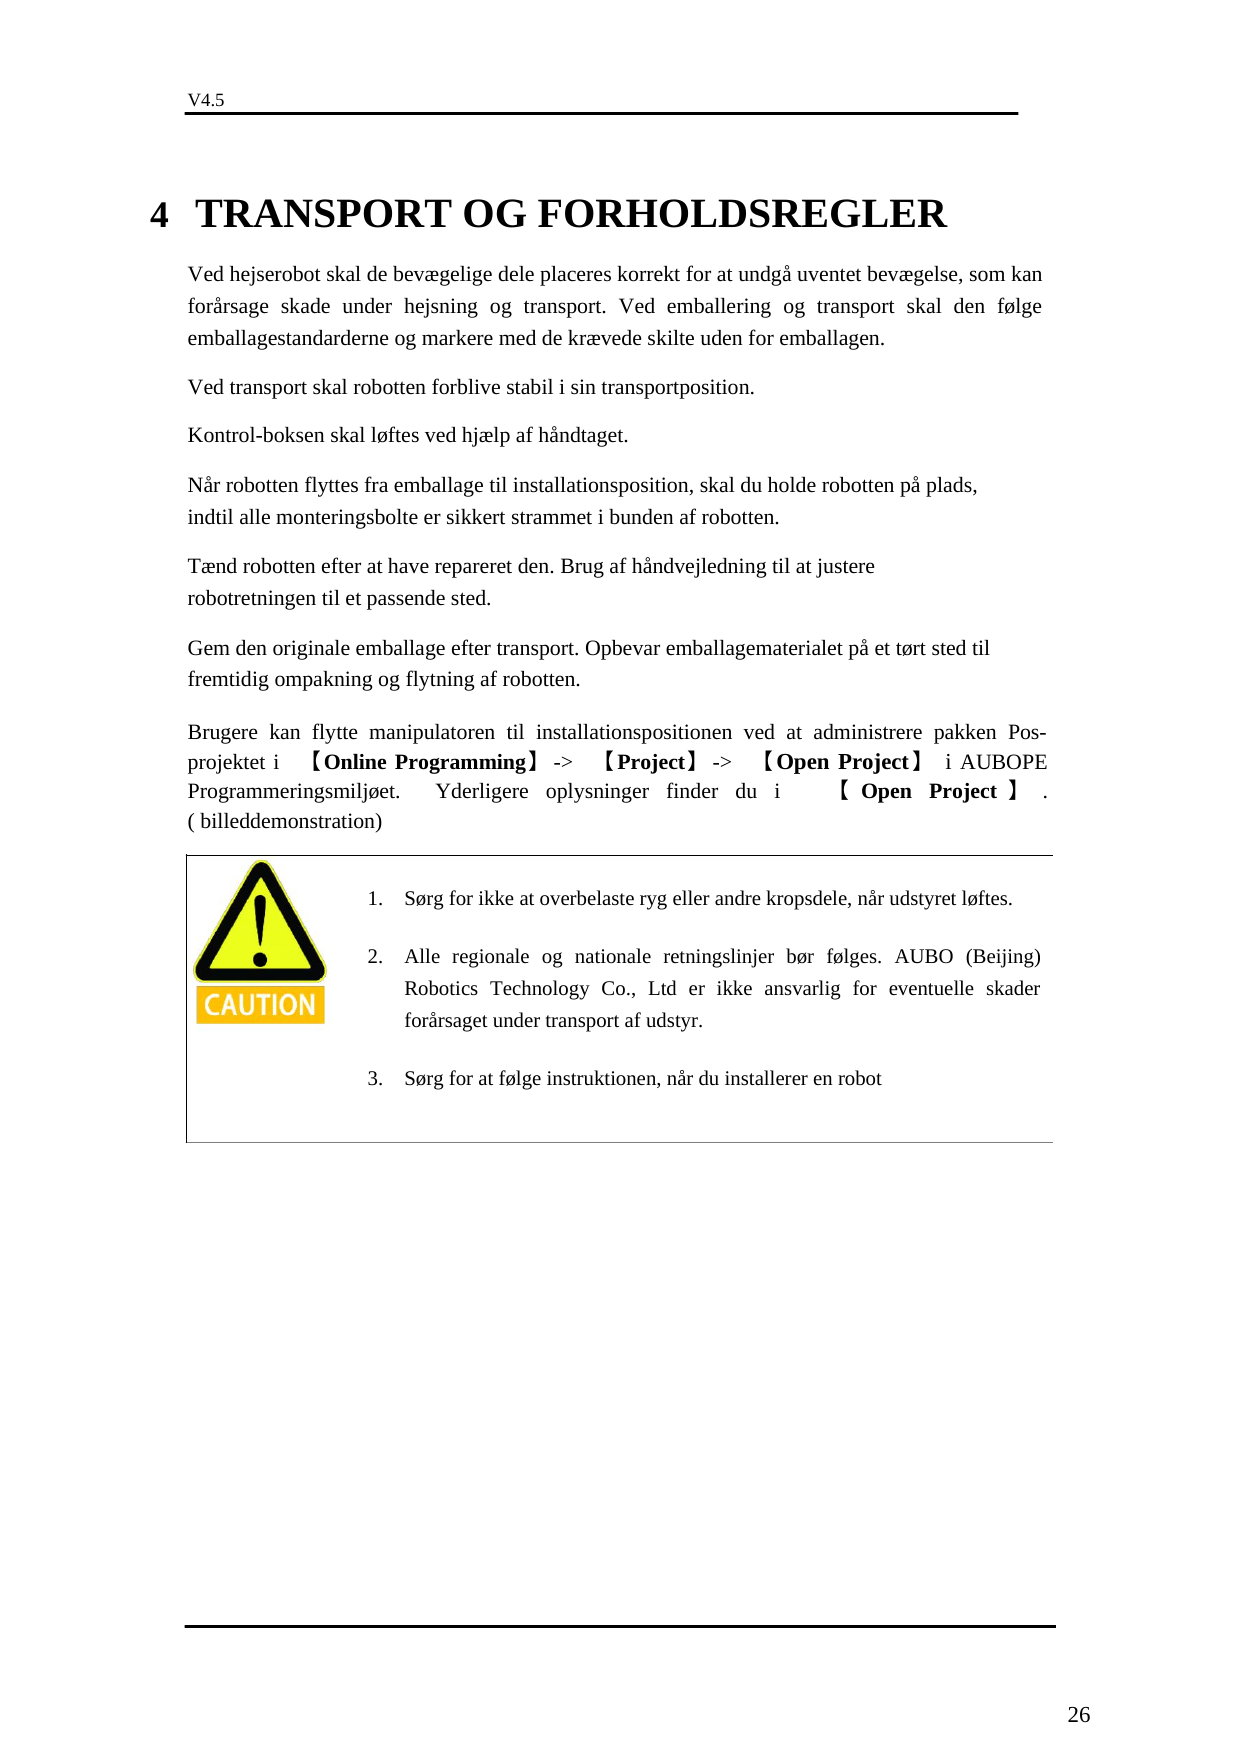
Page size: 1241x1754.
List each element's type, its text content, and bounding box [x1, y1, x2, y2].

text Brugere kan flytte manipulatoren til installationspositionen ved at administrere pakken Pos-projektet i 【Online Programming】-> 【Project】-> 【Open Project】 i AUBOPE Programmeringsmiljøet. Yderligere oplysninger finder du i 【Open Project】.( billeddemonstration) [187, 716, 1048, 834]
text Gem den originale emballage efter transport. Opbevar emballagematerialet på et tørt sted til fremtidig ompakning og flytning af robotten. [187, 634, 1021, 691]
subtitle TRANSPORT OG FORHOLDSREGLER [150, 188, 1090, 236]
text Ved transport skal robotten forblive stabil i sin transportposition. [187, 374, 1090, 399]
list Sørg for ikke at overbelaste ryg eller andre kropsdele, når udstyret løftes. [367, 886, 1039, 910]
text Når robotten flyttes fra emballage til installationsposition, skal du holde robotten på plads, indtil alle monteringsbolte er sikkert strammet i bunden af robotten. [187, 472, 989, 529]
text Tænd robotten efter at have repareret den. Brug af håndvejledning til at justere robotretningen til et passende sted. [187, 553, 1004, 610]
text Kontrol-boksen skal løftes ved hjælp af håndtaget. [187, 422, 1090, 448]
text Ved hejserobot skal de bevægelige dele placeres korrekt for at undgå uventet bevægelse, som kan forårsage skade under hejsning og transport. Ved emballering og transport skal den følge emballagestandarderne og markere med de krævede skilte uden for emballagen. [187, 261, 1044, 350]
text V4.5 [187, 89, 1090, 110]
list Sørg for at følge instruktionen, når du installerer en robot [367, 1066, 1090, 1090]
list Alle regionale og nationale retningslinjer bør følges. AUBO (Beijing) Robotics Technology Co., Ltd er ikke ansvarlig for eventuelle skader forårsaget under transport af udstyr. [367, 944, 1042, 1032]
picture [185, 854, 1053, 1143]
